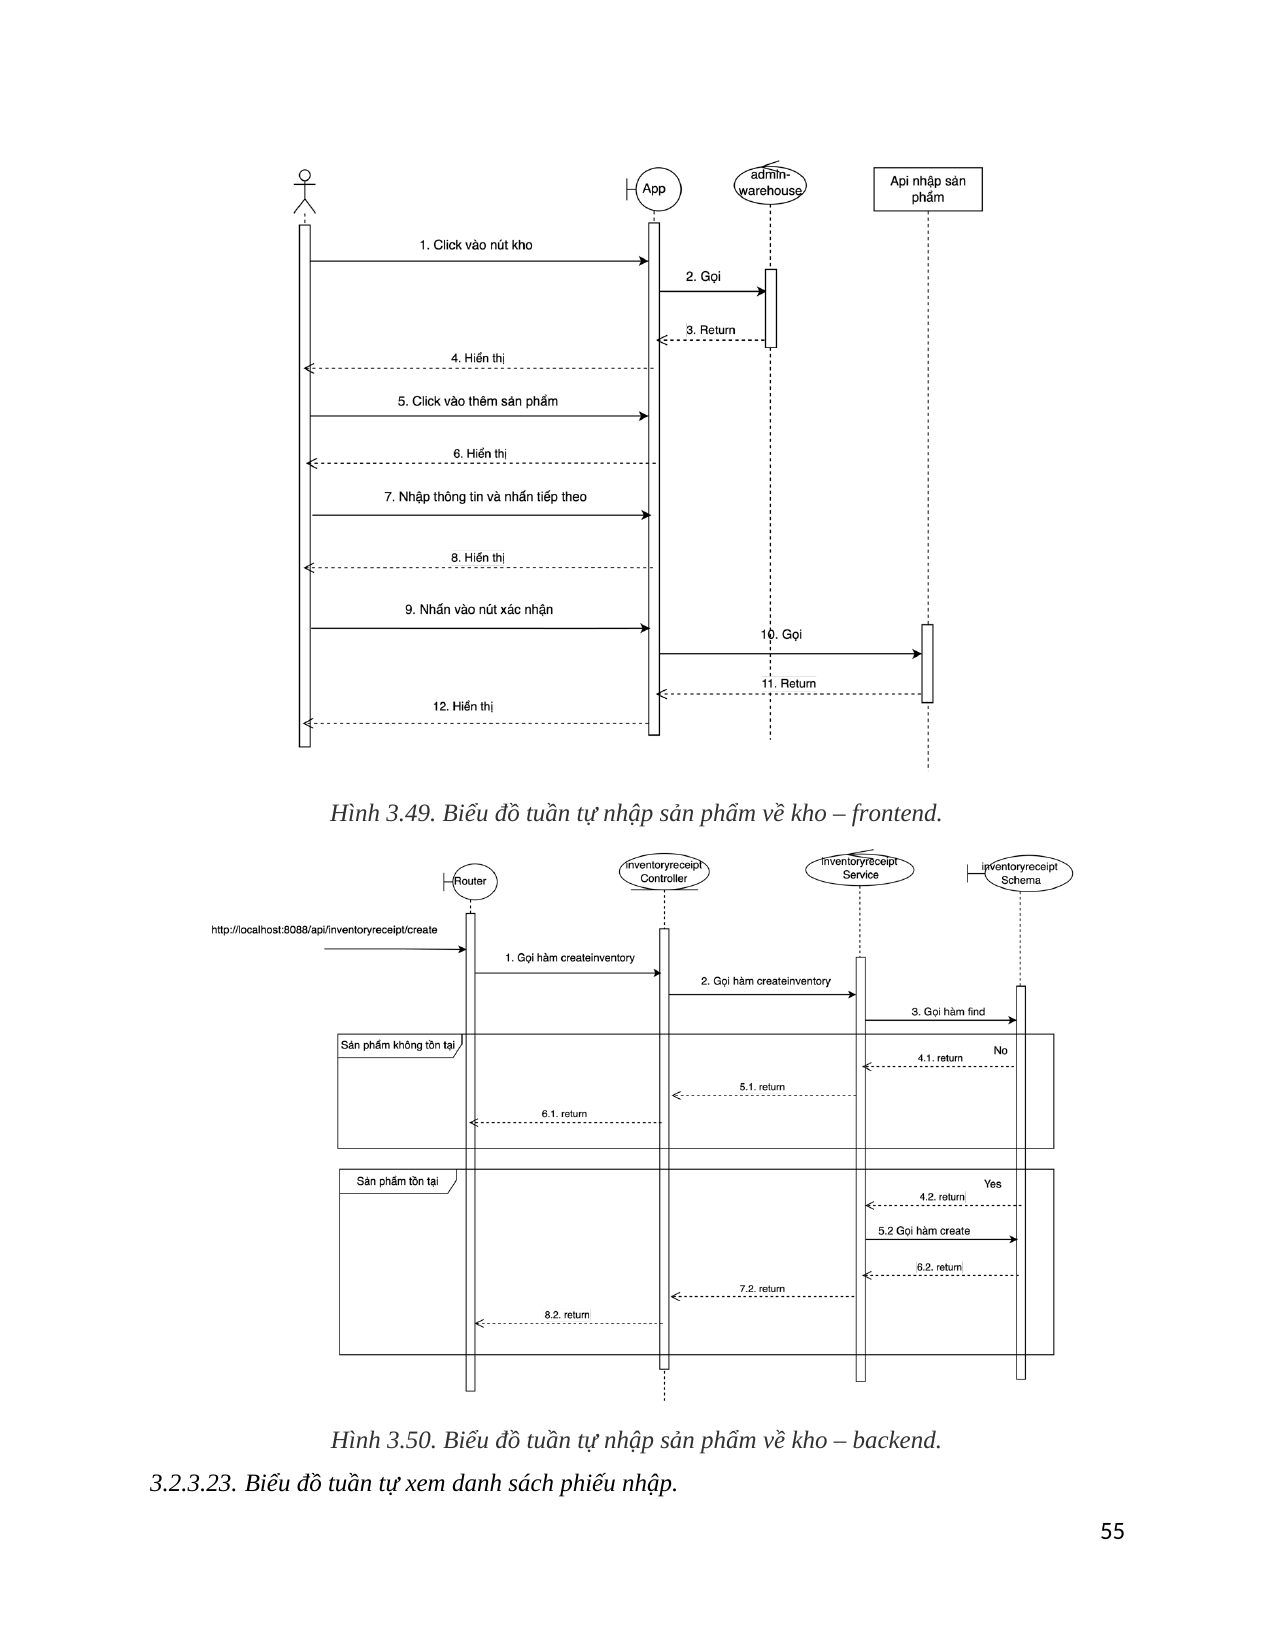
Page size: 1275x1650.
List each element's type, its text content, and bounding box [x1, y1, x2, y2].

text Hình 3.49. Biểu đồ tuần tự nhập sản phẩm về kho – frontend. [150, 798, 1125, 826]
picture [281, 150, 994, 783]
text Hình 3.50. Biểu đồ tuần tự nhập sản phẩm về kho – backend. [150, 1425, 1125, 1454]
text 3.2.3.23. Biểu đồ tuần tự xem danh sách phiếu nhập. [150, 1468, 1125, 1497]
picture [193, 840, 1082, 1411]
